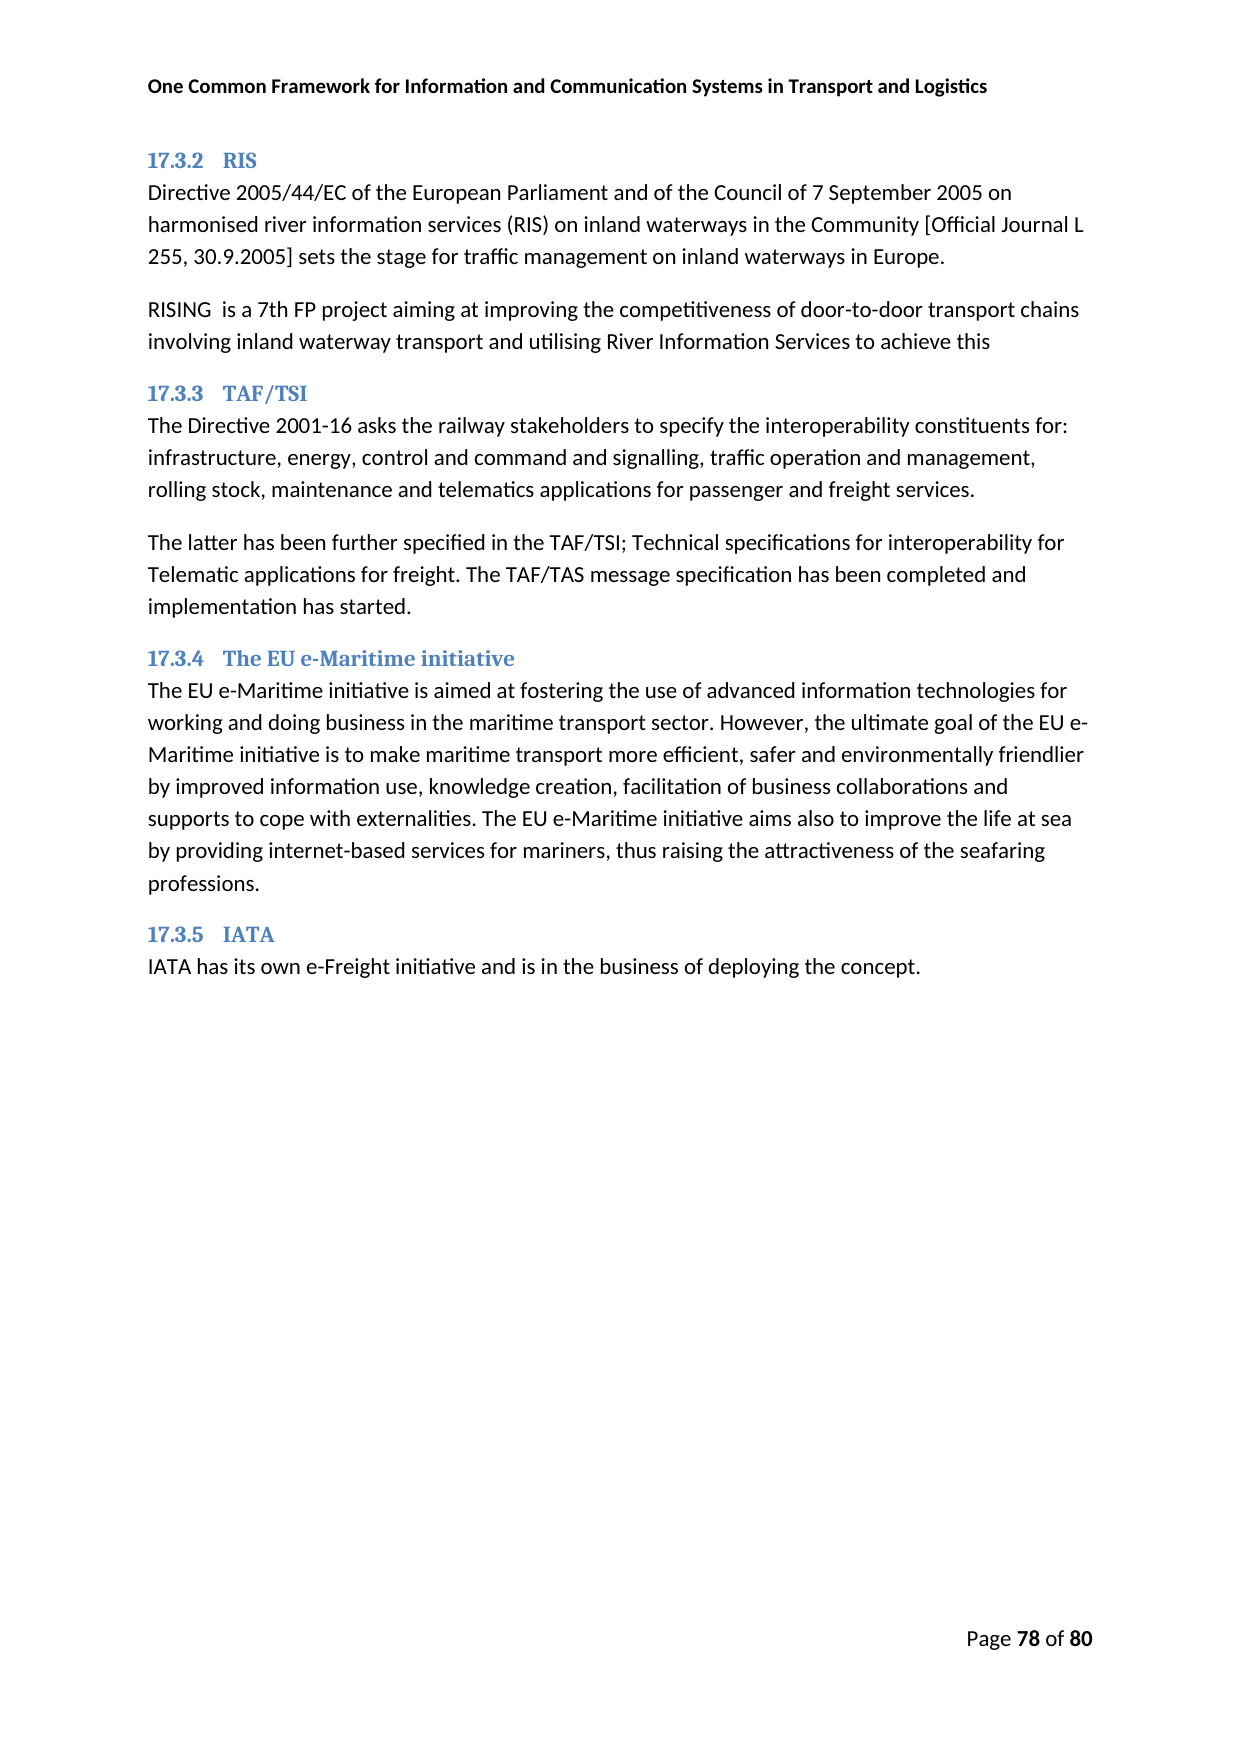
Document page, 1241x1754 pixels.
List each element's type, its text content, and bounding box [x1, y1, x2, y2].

subtitle RIS [148, 148, 1092, 174]
text The EU e-Maritime initiative is aimed at fostering the use of advanced information technologies for working and doing business in the maritime transport sector. However, the ultimate goal of the EU e-Maritime initiative is to make maritime transport more efficient, safer and environmentally friendlier by improved information use, knowledge creation, facilitation of business collaborations and supports to cope with externalities. The EU e-Maritime initiative aims also to improve the life at sea by providing internet-based services for mariners, thus raising the attractiveness of the seafaring professions. [148, 676, 1092, 897]
text RISING is a 7th FP project aiming at improving the competitiveness of door-to-door transport chains involving inland waterway transport and utilising River Information Services to achieve this [148, 295, 1092, 356]
subtitle IATA [148, 922, 1092, 948]
text The latter has been further specified in the TAF/TSI; Technical specifications for interoperability for Telematic applications for freight. The TAF/TAS message specification has been completed and implementation has started. [148, 528, 1092, 621]
subtitle TAF/TSI [148, 381, 1092, 407]
text Directive 2005/44/EC of the European Parliament and of the Council of 7 September 2005 on harmonised river information services (RIS) on inland waterways in the Community [Official Journal L 255, 30.9.2005] sets the stage for traffic management on inland waterways in Europe. [148, 178, 1092, 270]
text IATA has its own e-Freight initiative and is in the business of deploying the concept. [148, 952, 1092, 980]
text The Directive 2001-16 asks the railway stakeholders to specify the interoperability constituents for: infrastructure, energy, control and command and signalling, traffic operation and management, rolling stock, maintenance and telematics applications for passenger and freight services. [148, 411, 1092, 503]
subtitle The EU e-Maritime initiative [148, 646, 1092, 672]
